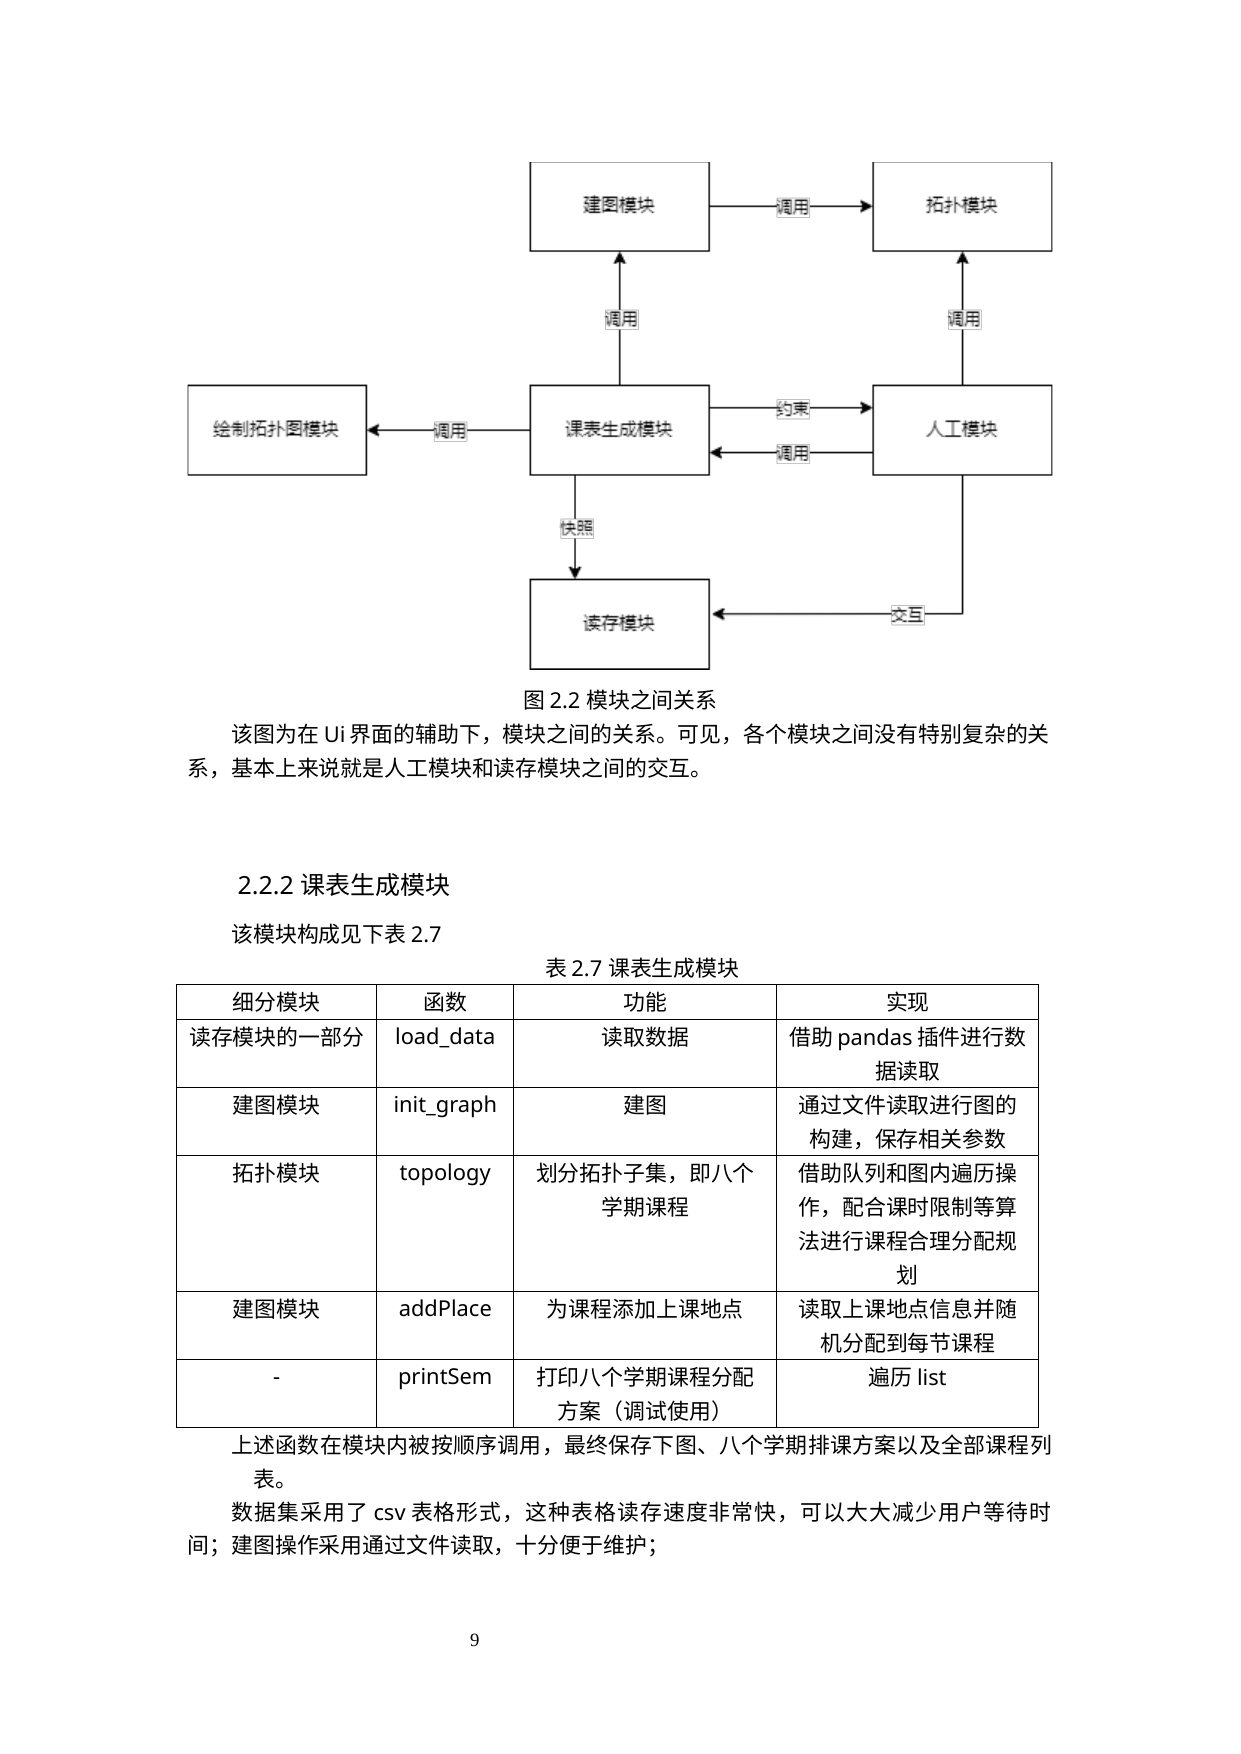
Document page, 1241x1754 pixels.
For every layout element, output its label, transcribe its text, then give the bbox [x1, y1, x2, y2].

list 表2.7 课表生成模块 [187, 950, 1053, 983]
text 数据集采用了csv表格形式，这种表格读存速度非常快，可以大大减少用户等待时间；建图操作采用通过文件读取，十分便于维护； [187, 1494, 1053, 1560]
table_cell load_data [377, 1020, 513, 1087]
table_cell 读取上课地点信息并随机分配到每节课程 [777, 1292, 1038, 1359]
table_cell 建图 [514, 1088, 776, 1155]
table_cell init_graph [377, 1088, 513, 1155]
table_cell 打印八个学期课程分配方案（调试使用） [514, 1360, 776, 1427]
table_cell 建图模块 [177, 1088, 376, 1155]
table_cell topology [377, 1156, 513, 1291]
table_cell 通过文件读取进行图的构建，保存相关参数 [777, 1088, 1038, 1155]
picture [187, 162, 1053, 670]
table_header 细分模块 [177, 985, 376, 1018]
table_cell 拓扑模块 [177, 1156, 376, 1291]
table_cell 划分拓扑子集，即八个学期课程 [514, 1156, 776, 1291]
table_cell 为课程添加上课地点 [514, 1292, 776, 1359]
table_header 功能 [514, 985, 776, 1018]
text 2.2.2 课表生成模块 [187, 851, 1053, 916]
table_cell 读存模块的一部分 [177, 1020, 376, 1087]
text 上述函数在模块内被按顺序调用，最终保存下图、八个学期排课方案以及全部课程列表。 [231, 1428, 1053, 1494]
table_cell 遍历list [777, 1360, 1038, 1427]
table_cell 读取数据 [514, 1020, 776, 1087]
table_header 函数 [377, 985, 513, 1018]
table_header 实现 [777, 985, 1038, 1018]
table_cell 借助队列和图内遍历操作，配合课时限制等算法进行课程合理分配规划 [777, 1156, 1038, 1291]
table_cell 建图模块 [177, 1292, 376, 1359]
table_cell addPlace [377, 1292, 513, 1359]
list 图2.2 模块之间关系 [187, 683, 1053, 715]
text 该模块构成见下表2.7 [187, 917, 1053, 949]
table_cell 借助pandas插件进行数据读取 [777, 1020, 1038, 1087]
table_cell printSem [377, 1360, 513, 1427]
table_cell - [177, 1360, 376, 1427]
list 该图为在Ui界面的辅助下，模块之间的关系。可见，各个模块之间没有特别复杂的关系，基本上来说就是人工模块和读存模块之间的交互。 [187, 717, 1053, 783]
